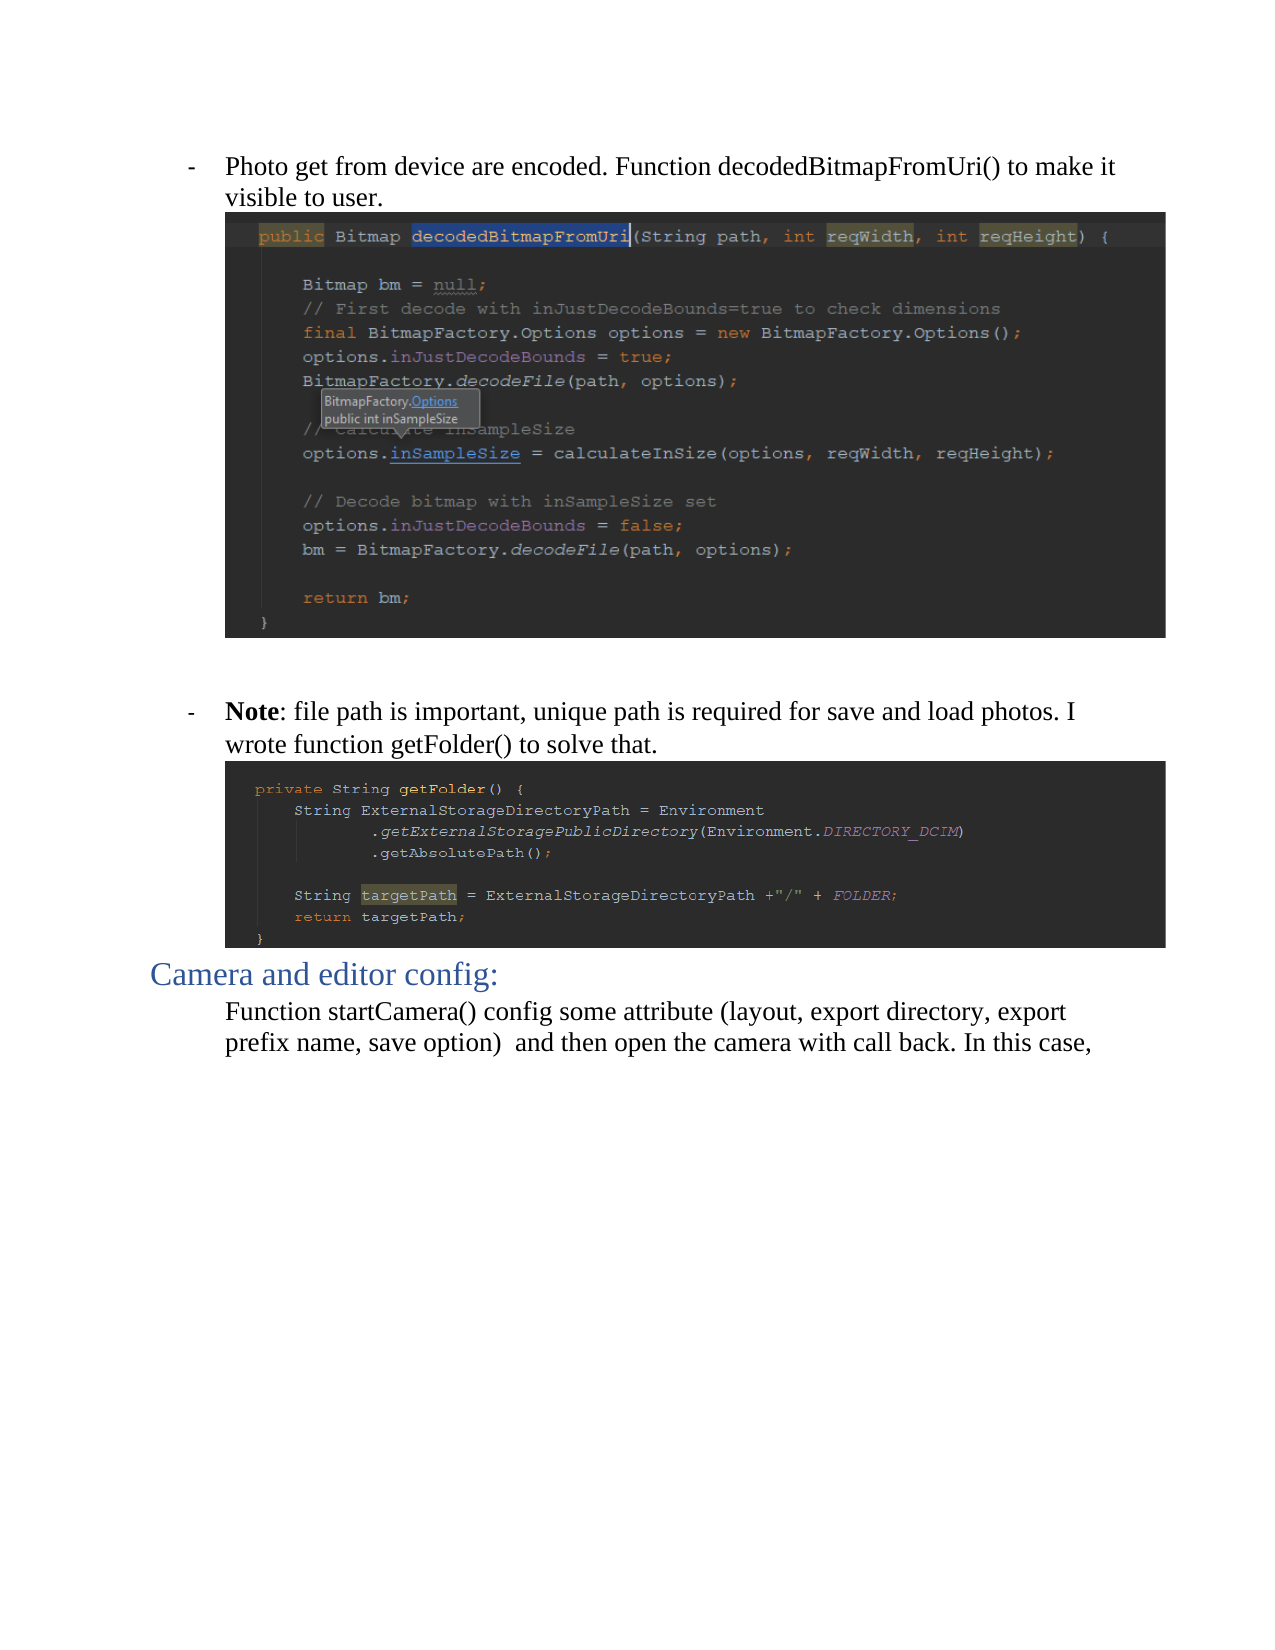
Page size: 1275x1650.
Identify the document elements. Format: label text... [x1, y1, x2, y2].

picture [225, 212, 1166, 638]
subtitle Camera and editor config: [150, 954, 1125, 992]
picture [225, 761, 1166, 948]
text Function startCamera() config some attribute (layout, export directory, export prefix name, save option) and then open the camera with call back. In this case, function is startActivityForResult() [225, 995, 1125, 1058]
